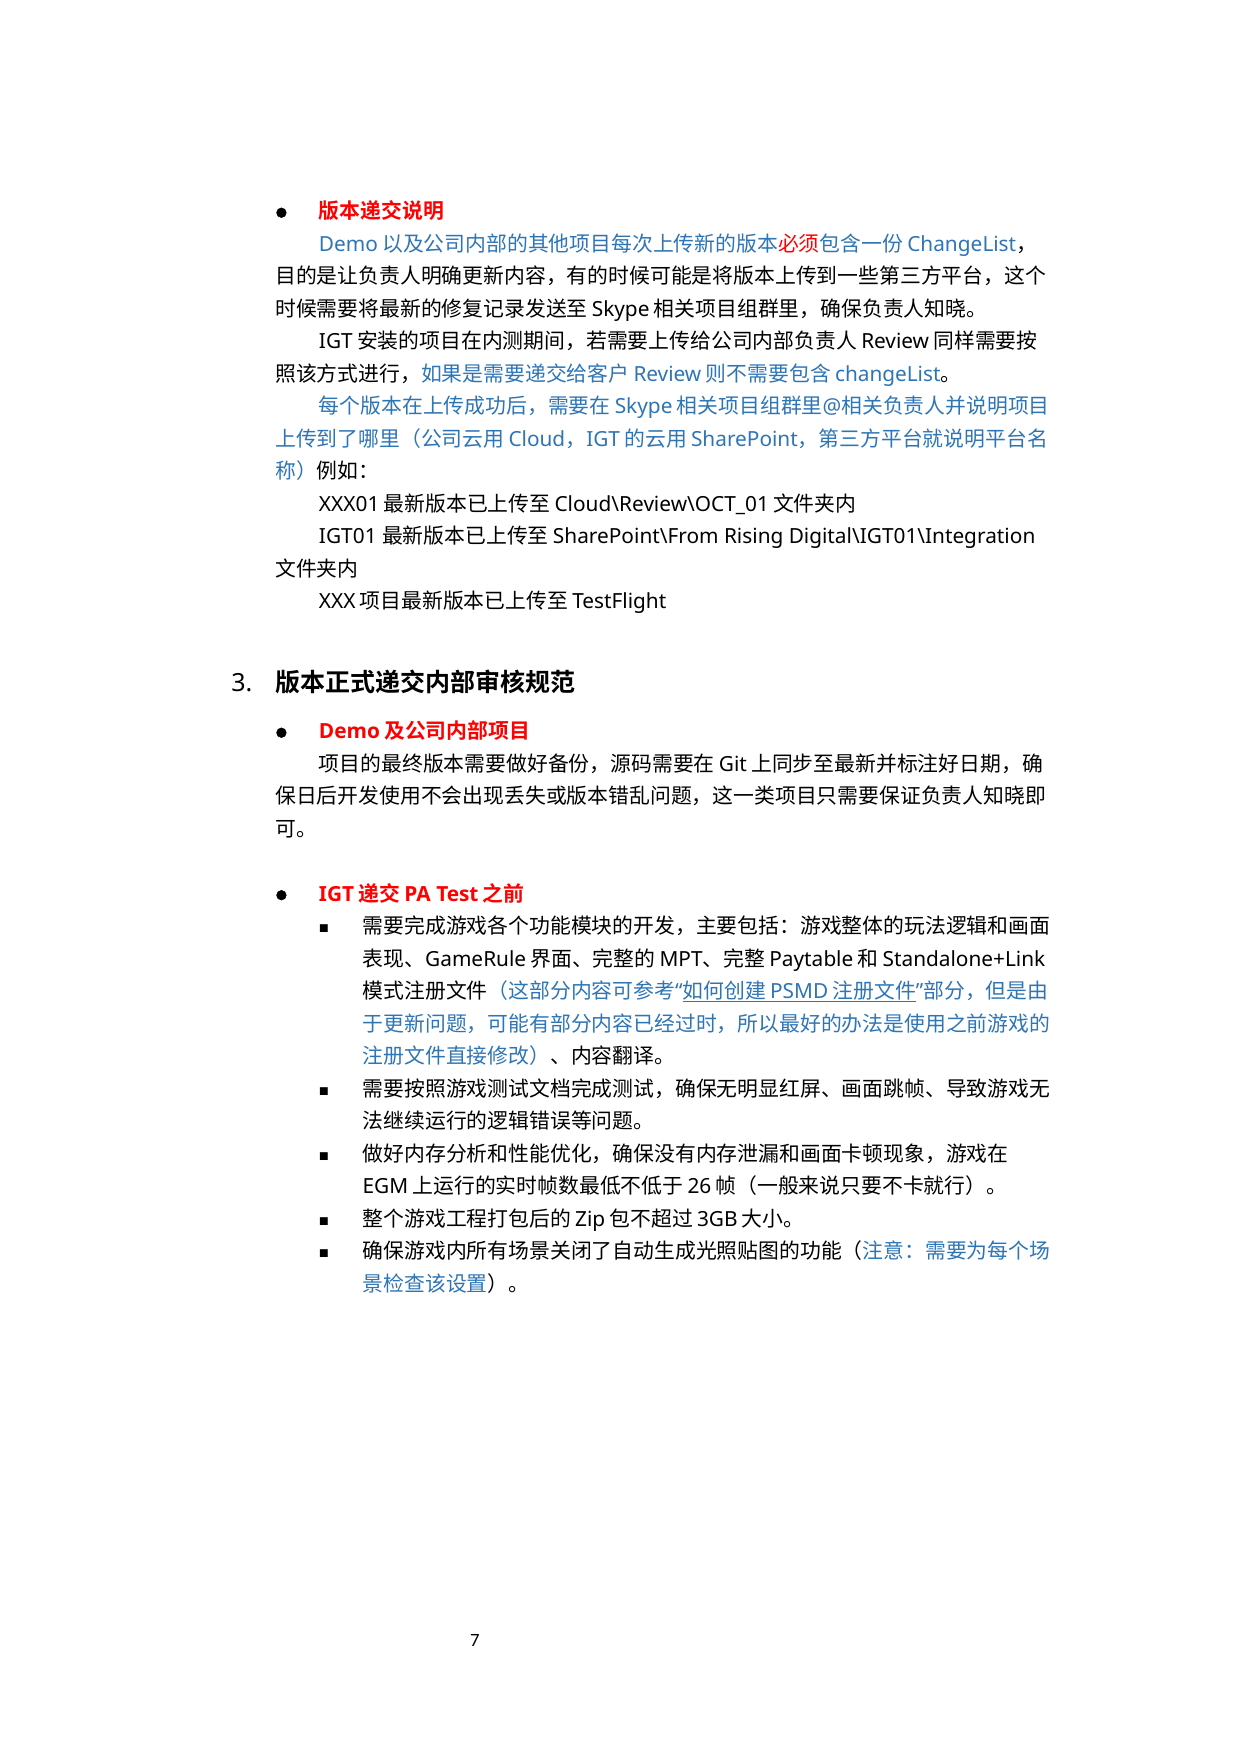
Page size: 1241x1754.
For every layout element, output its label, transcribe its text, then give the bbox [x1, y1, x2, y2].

list 需要按照游戏测试文档完成测试，确保无明显红屏、画面跳帧、导致游戏无法继续运行的逻辑错误等问题。 [319, 1072, 1053, 1137]
list 做好内存分析和性能优化，确保没有内存泄漏和画面卡顿现象，游戏在EGM上运行的实时帧数最低不低于26帧（一般来说只要不卡就行）。 [319, 1137, 1053, 1202]
list Demo以及公司内部的其他项目每次上传新的版本必须包含一份ChangeList，目的是让负责人明确更新内容，有的时候可能是将版本上传到一些第三方平台，这个时候需要将最新的修复记录发送至Skype相关项目组群里，确保负责人知晓。 [275, 227, 1053, 324]
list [319, 1234, 1053, 1299]
list IGT递交PA Test之前 [275, 877, 1053, 909]
list Demo及公司内部项目 [275, 714, 1053, 747]
list XXX项目最新版本已上传至TestFlight [275, 584, 1053, 617]
list 项目的最终版本需要做好备份，源码需要在Git上同步至最新并标注好日期，确保日后开发使用不会出现丢失或版本错乱问题，这一类项目只需要保证负责人知晓即可。 [275, 747, 1053, 844]
list IGT安装的项目在内测期间，若需要上传给公司内部负责人Review同样需要按照该方式进行，如果是需要递交给客户Review则不需要包含changeList。 [275, 324, 1053, 389]
list 版本正式递交内部审核规范 [231, 649, 1053, 714]
list 整个游戏工程打包后的Zip包不超过3GB大小。 [319, 1202, 1053, 1234]
list 版本递交说明 [275, 194, 1053, 227]
list XXX01最新版本已上传至Cloud\Review\OCT_01文件夹内 [275, 487, 1053, 519]
list 需要完成游戏各个功能模块的开发，主要包括：游戏整体的玩法逻辑和画面表现、GameRule界面、完整的MPT、完整Paytable和Standalone+Link模式注册文件（这部分内容可参考“如何创建PSMD注册文件”部分，但是由于更新问题，可能有部分内容已经过时，所以最好的办法是使用之前游戏的注册文件直接修改）、内容翻译。 [319, 909, 1053, 1072]
list IGT01 最新版本已上传至SharePoint\From Rising Digital\IGT01\Integration文件夹内 [275, 519, 1053, 584]
list 每个版本在上传成功后，需要在Skype相关项目组群里@相关负责人并说明项目上传到了哪里（公司云用Cloud，IGT的云用SharePoint，第三方平台就说明平台名称）例如： [275, 389, 1053, 487]
